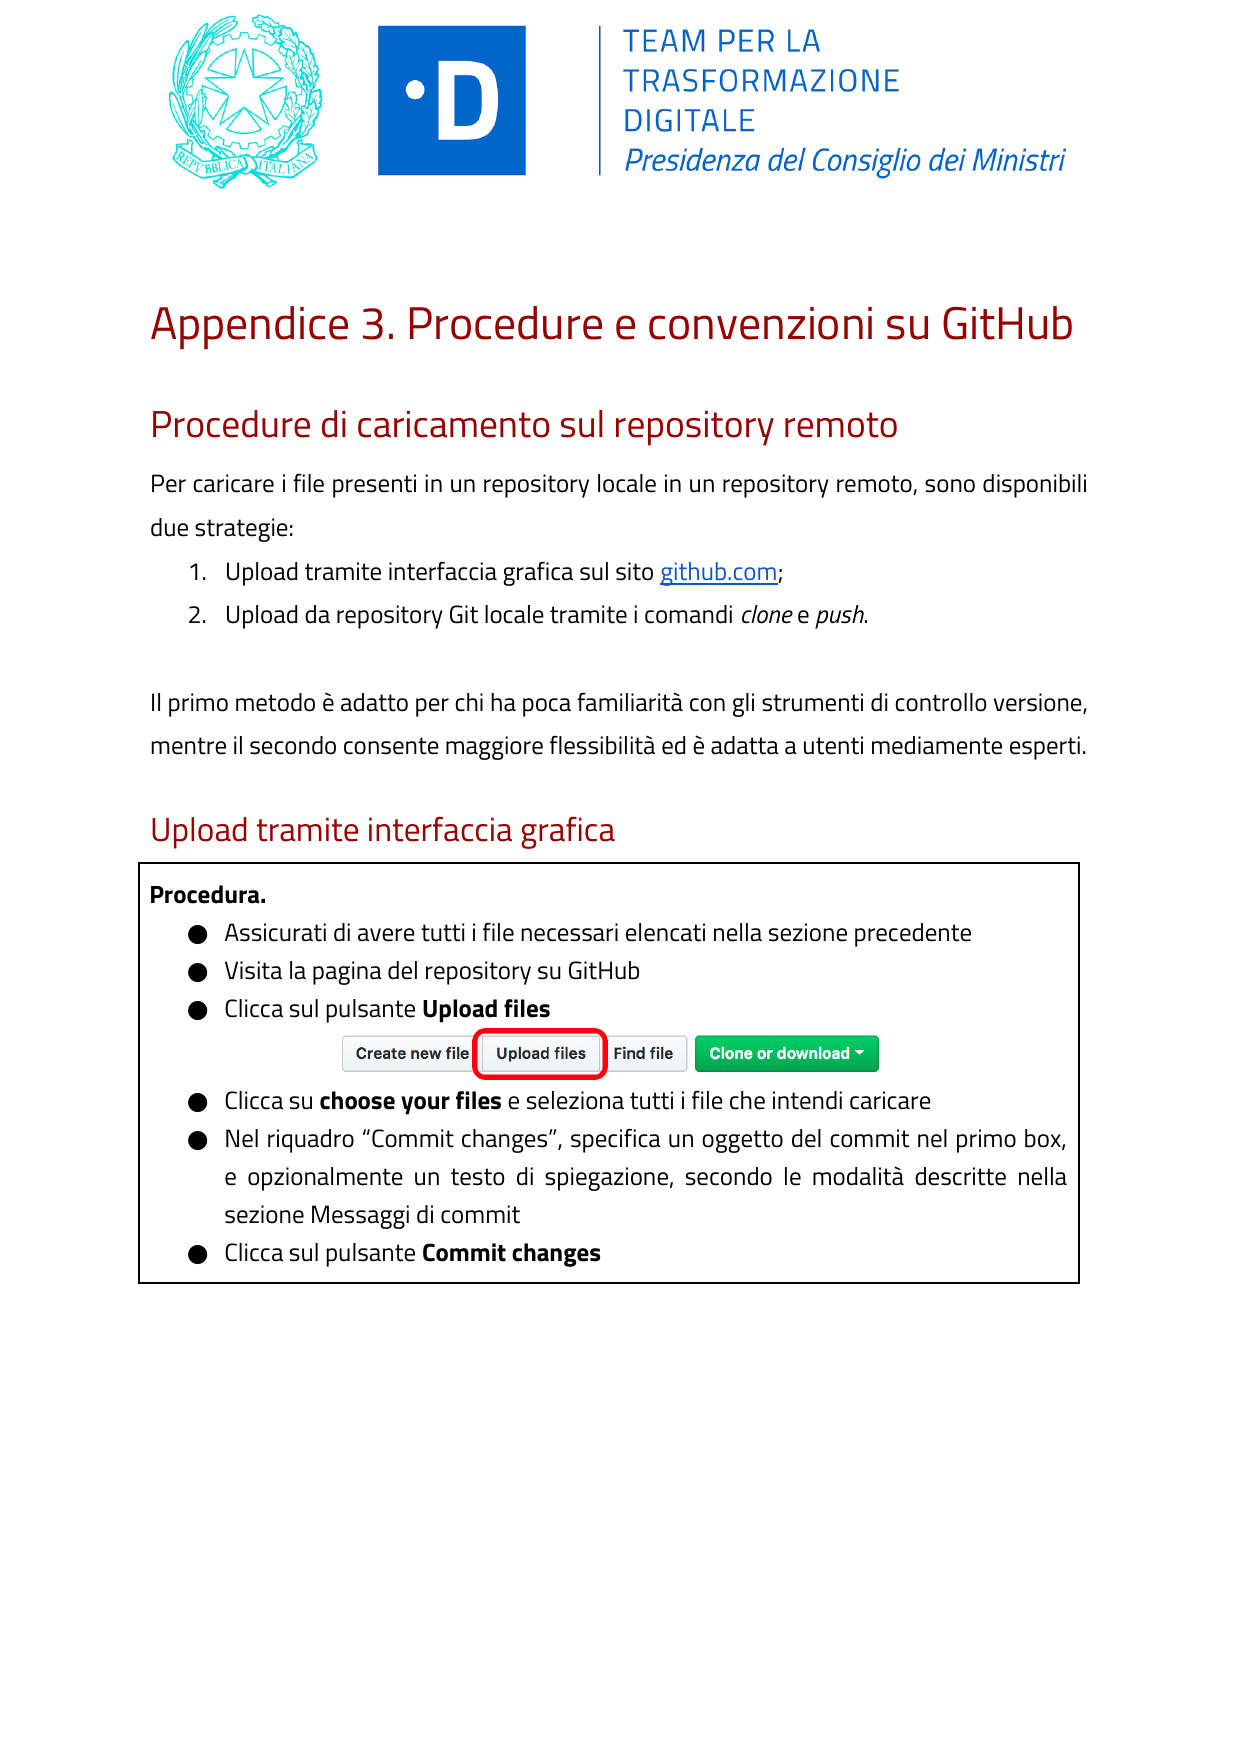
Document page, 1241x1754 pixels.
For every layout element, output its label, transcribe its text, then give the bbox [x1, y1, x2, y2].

subtitle Upload tramite interfaccia grafica [150, 803, 1090, 854]
subtitle Appendice 3. Procedure e convenzioni su GitHub [150, 288, 1090, 357]
list Upload tramite interfaccia grafica sul sito github.com; [187, 552, 1090, 590]
picture [150, 0, 1091, 203]
text Il primo metodo è adatto per chi ha poca familiarità con gli strumenti di controllo versione, mentre il secondo consente maggiore flessibilità ed è adatta a utenti mediamente esperti. [150, 683, 1090, 764]
list Upload da repository Git locale tramite i comandi clone e push. [187, 595, 1090, 633]
picture [328, 1026, 890, 1082]
text Per caricare i file presenti in un repository locale in un repository remoto, sono disponibili due strategie: [150, 464, 1090, 546]
subtitle Procedure di caricamento sul repository remoto [150, 395, 1090, 452]
